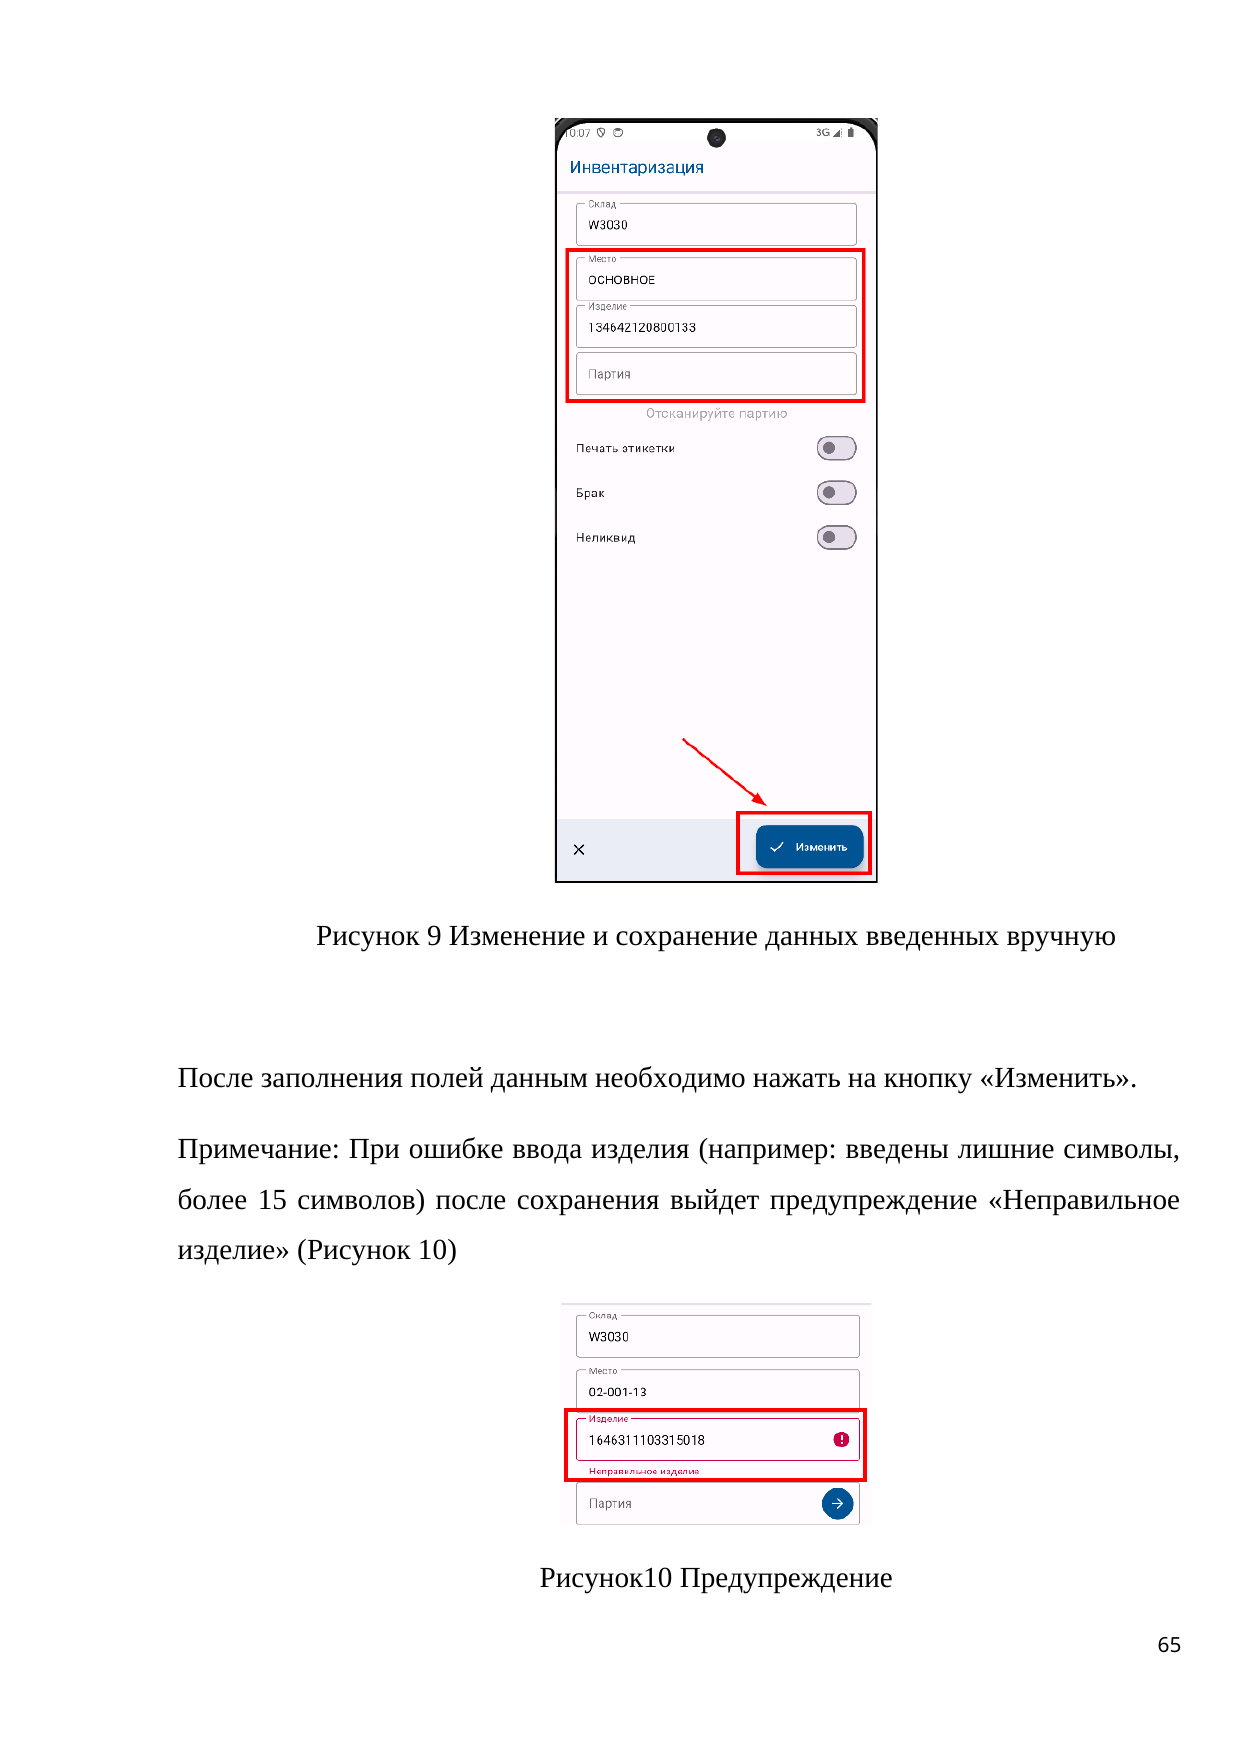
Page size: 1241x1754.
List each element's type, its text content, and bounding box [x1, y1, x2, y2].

text Примечание: При ошибке ввода изделия (например: введены лишние символы, более 15 символов) после сохранения выйдет предупреждение «Неправильное изделие» (Рисунок 10) [177, 1131, 1181, 1266]
text Рисунок10 Предупреждение [251, 1560, 1181, 1593]
text После заполнения полей данным необходимо нажать на кнопку «Изменить». [177, 1060, 1181, 1094]
text Рисунок 9 Изменение и сохранение данных введенных вручную [251, 918, 1181, 952]
picture [561, 1303, 872, 1525]
picture [554, 118, 878, 883]
